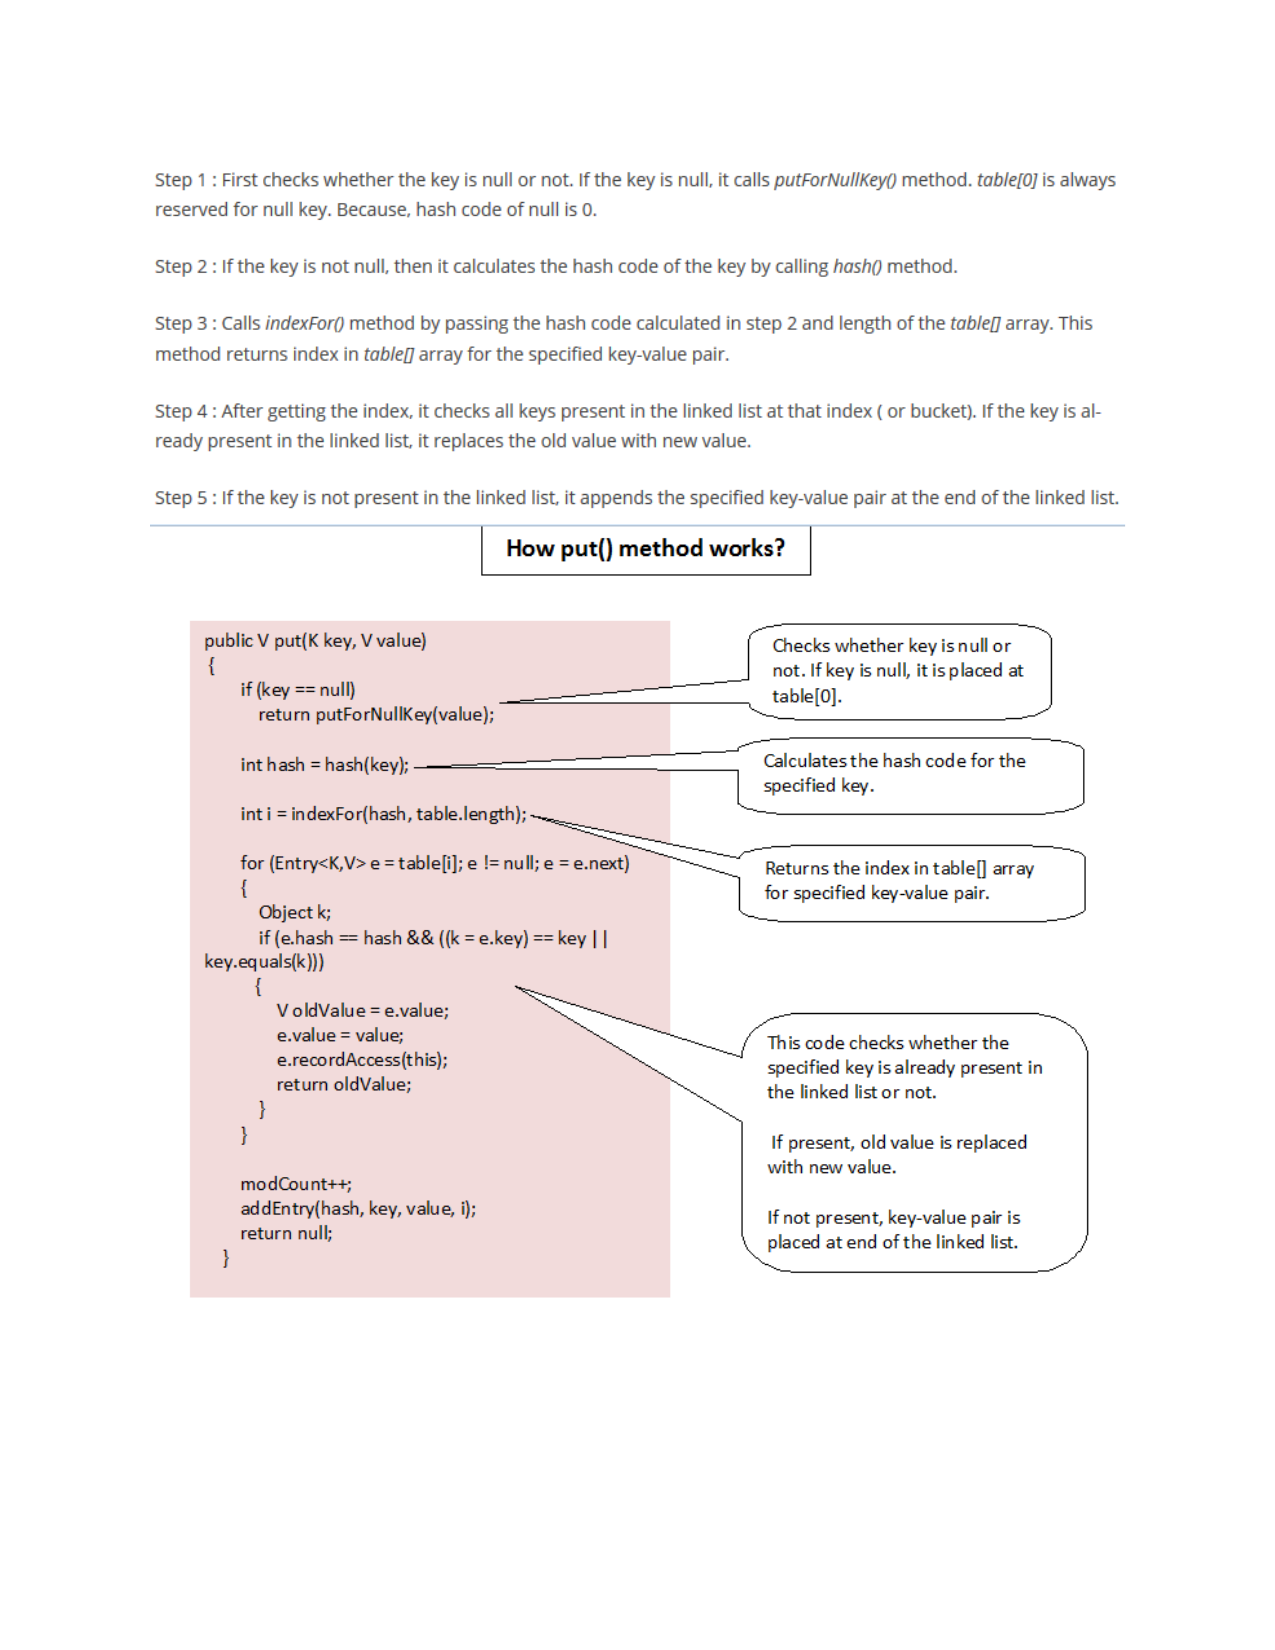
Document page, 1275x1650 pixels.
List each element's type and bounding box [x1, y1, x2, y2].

picture [150, 150, 1125, 1308]
